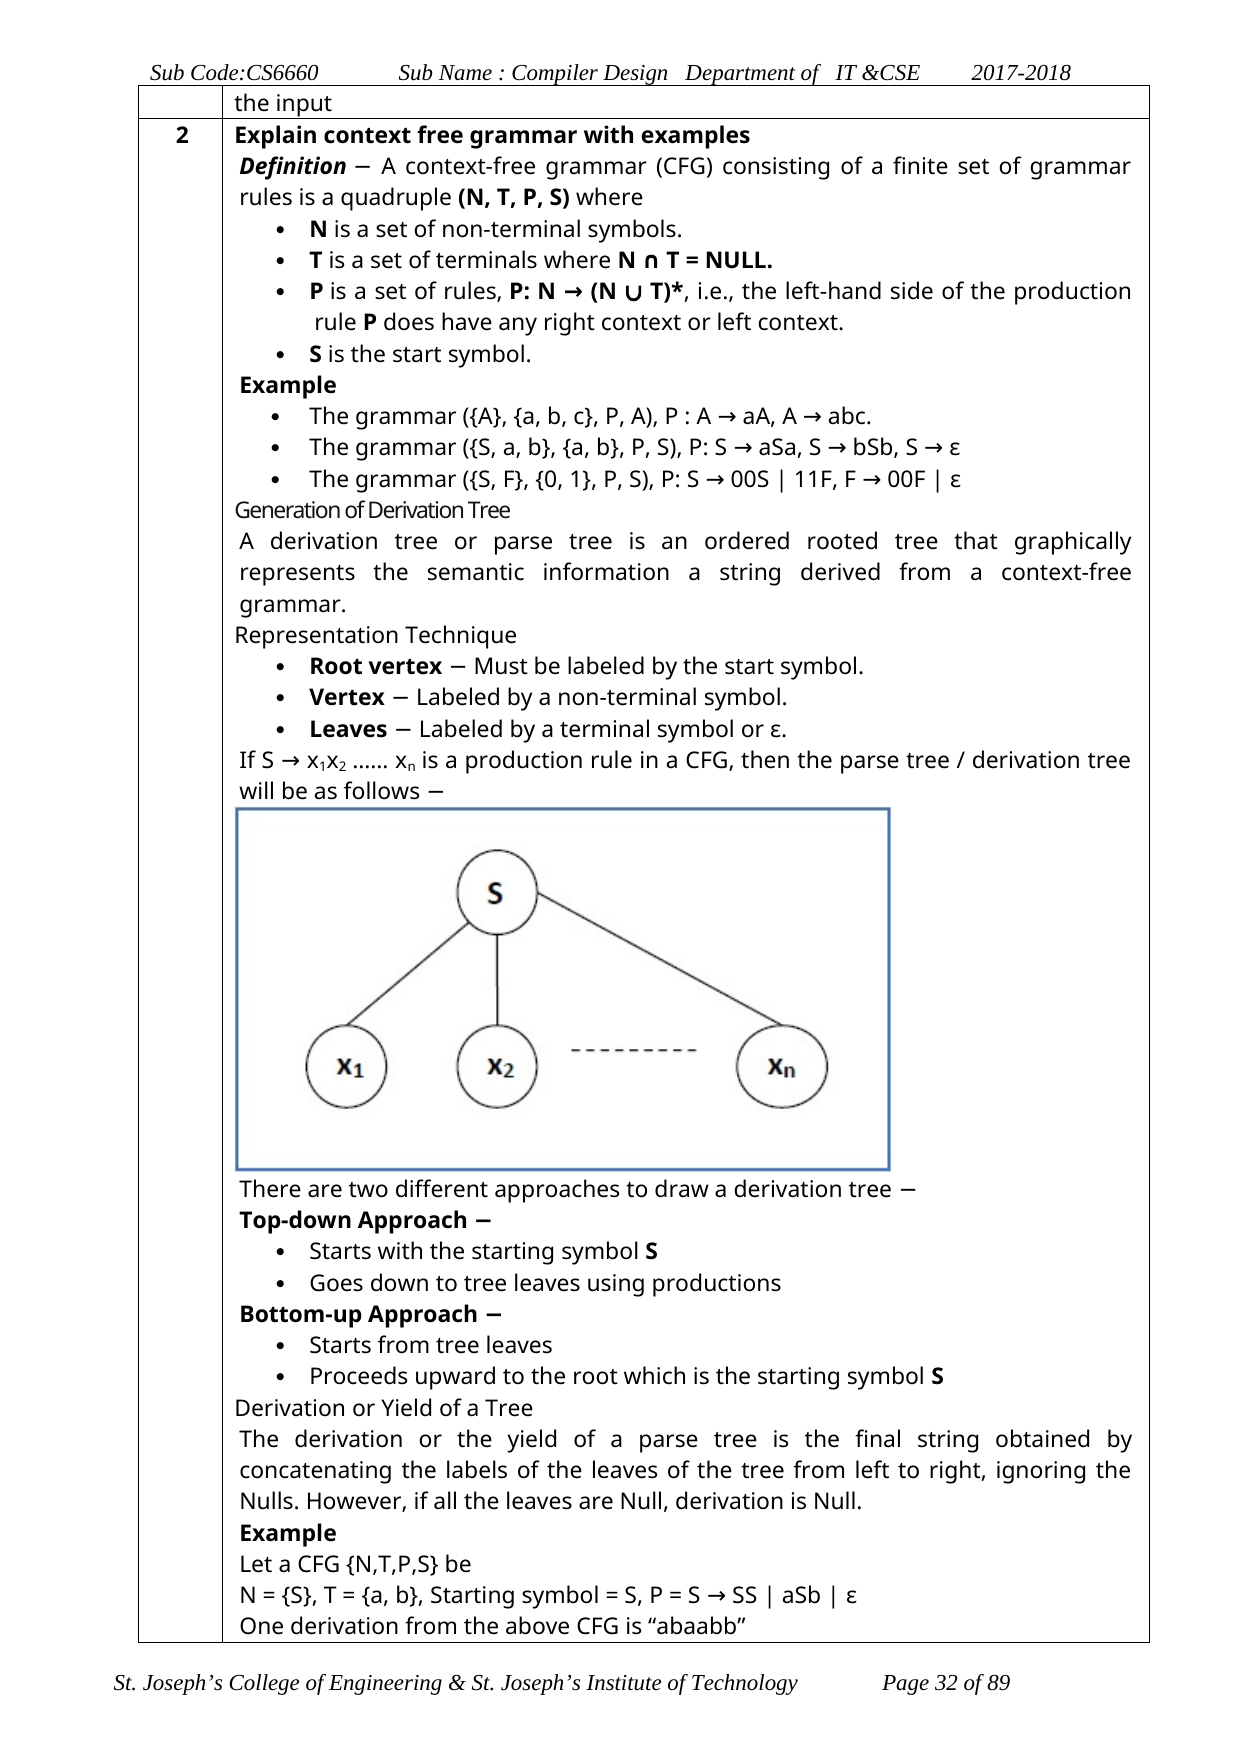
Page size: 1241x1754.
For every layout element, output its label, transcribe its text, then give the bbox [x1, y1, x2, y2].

table_cell 1 [139, 86, 222, 118]
table_cell 2 [139, 119, 222, 1642]
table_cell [223, 119, 1149, 1642]
picture [234, 806, 894, 1173]
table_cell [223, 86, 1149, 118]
